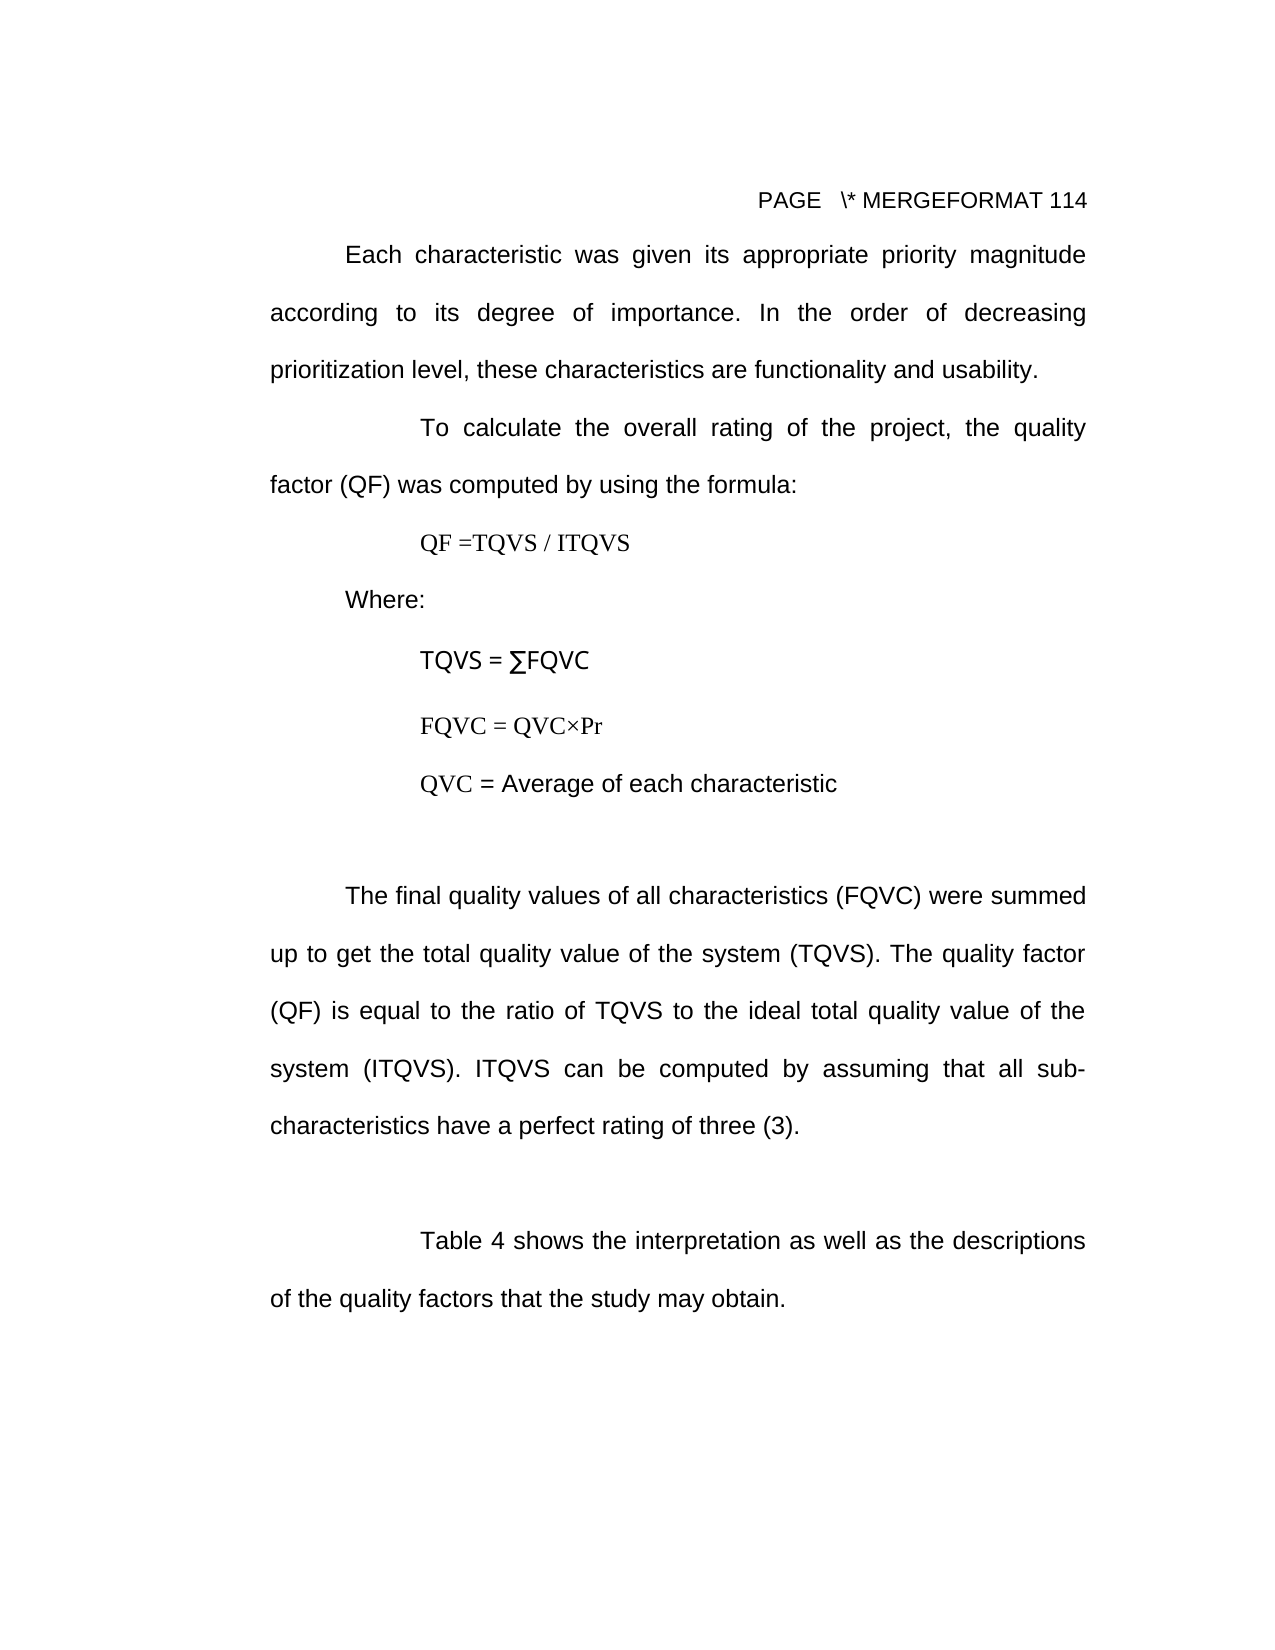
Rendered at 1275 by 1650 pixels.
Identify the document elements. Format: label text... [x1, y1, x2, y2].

text FQVC = QVC×Pr [270, 711, 1087, 740]
text Table 4 shows the interpretation as well as the descriptions of the quality factors that the study may obtain. [270, 1226, 1087, 1313]
text Where: [270, 585, 1087, 614]
text The final quality values of all characteristics (FQVC) were summed up to get the total quality value of the system (TQVS). The quality factor (QF) is equal to the ratio of TQVS to the ideal total quality value of the system (ITQVS). ITQVS can be computed by assuming that all sub-characteristics have a perfect rating of three (3). [270, 881, 1087, 1140]
text To calculate the overall rating of the project, the quality factor (QF) was computed by using the formula: [270, 413, 1087, 499]
text QVC = Average of each characteristic [270, 768, 1087, 797]
text TQVS = ∑FQVC [270, 643, 1087, 677]
text QF =TQVS / ITQVS [270, 528, 1087, 556]
text Each characteristic was given its appropriate priority magnitude according to its degree of importance. In the order of decreasing prioritization level, these characteristics are functionality and usability. [270, 240, 1087, 384]
